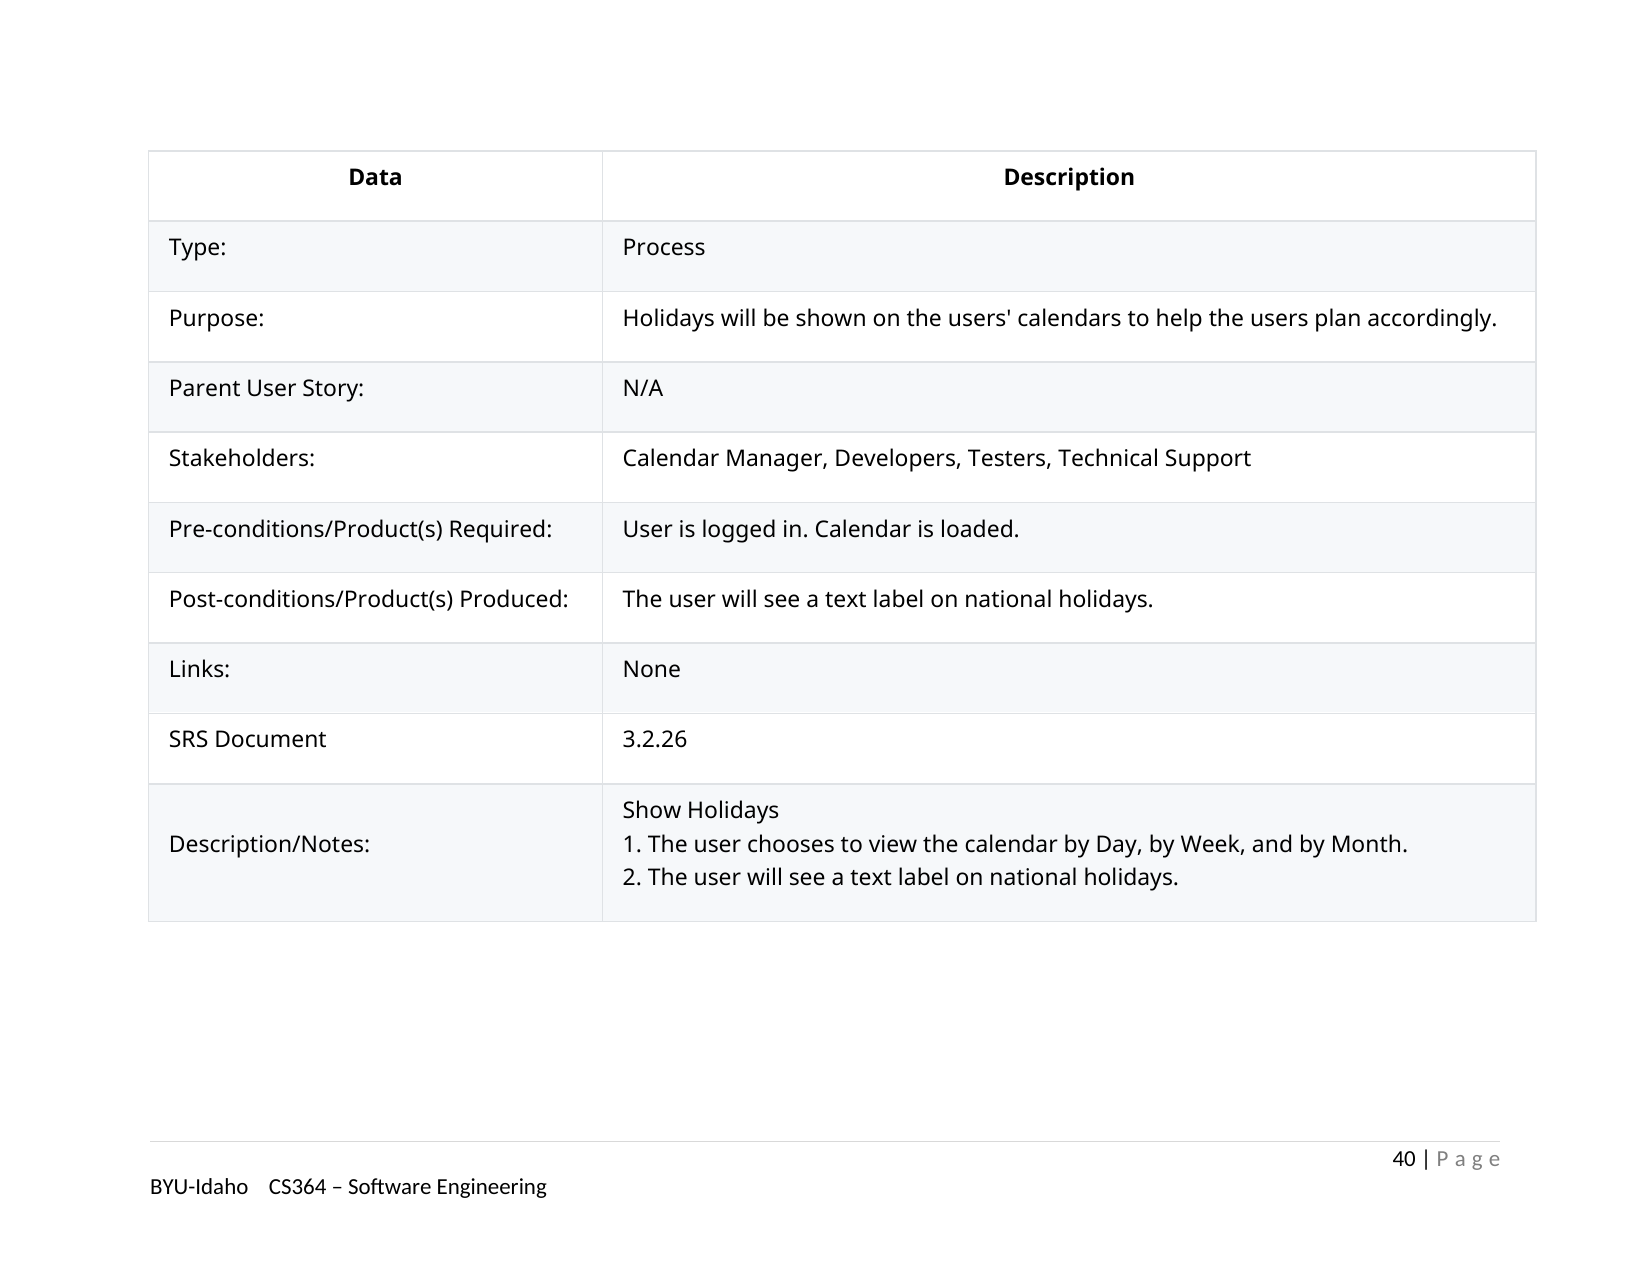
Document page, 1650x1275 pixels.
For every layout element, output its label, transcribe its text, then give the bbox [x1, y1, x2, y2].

table_cell Process [603, 222, 1535, 291]
table_cell Type: [149, 222, 602, 291]
table_cell Purpose: [149, 292, 602, 361]
table_cell Pre-conditions/Product(s) Required: [149, 503, 602, 572]
table_cell Links: [149, 644, 602, 712]
table_cell Post-conditions/Product(s) Produced: [149, 573, 602, 642]
table_header Data [149, 152, 602, 220]
table_cell SRS Document [149, 714, 602, 783]
table_cell Parent User Story: [149, 363, 602, 431]
table_cell Calendar Manager, Developers, Testers, Technical Support [603, 433, 1535, 502]
table_cell None [603, 644, 1535, 712]
table_cell Show Holidays 1. The user chooses to view the calendar by Day, by Week, and by Month. 2. The user will see a text label on national holidays. [603, 785, 1535, 921]
table_cell User is logged in. Calendar is loaded. [603, 503, 1535, 572]
table_cell N/A [603, 363, 1535, 431]
table_cell Description/Notes: [149, 785, 602, 921]
table_cell 3.2.26 [603, 714, 1535, 783]
table_cell Holidays will be shown on the users' calendars to help the users plan accordingly. [603, 292, 1535, 361]
table_cell The user will see a text label on national holidays. [603, 573, 1535, 642]
table_cell Stakeholders: [149, 433, 602, 502]
table_header Description [603, 152, 1535, 220]
